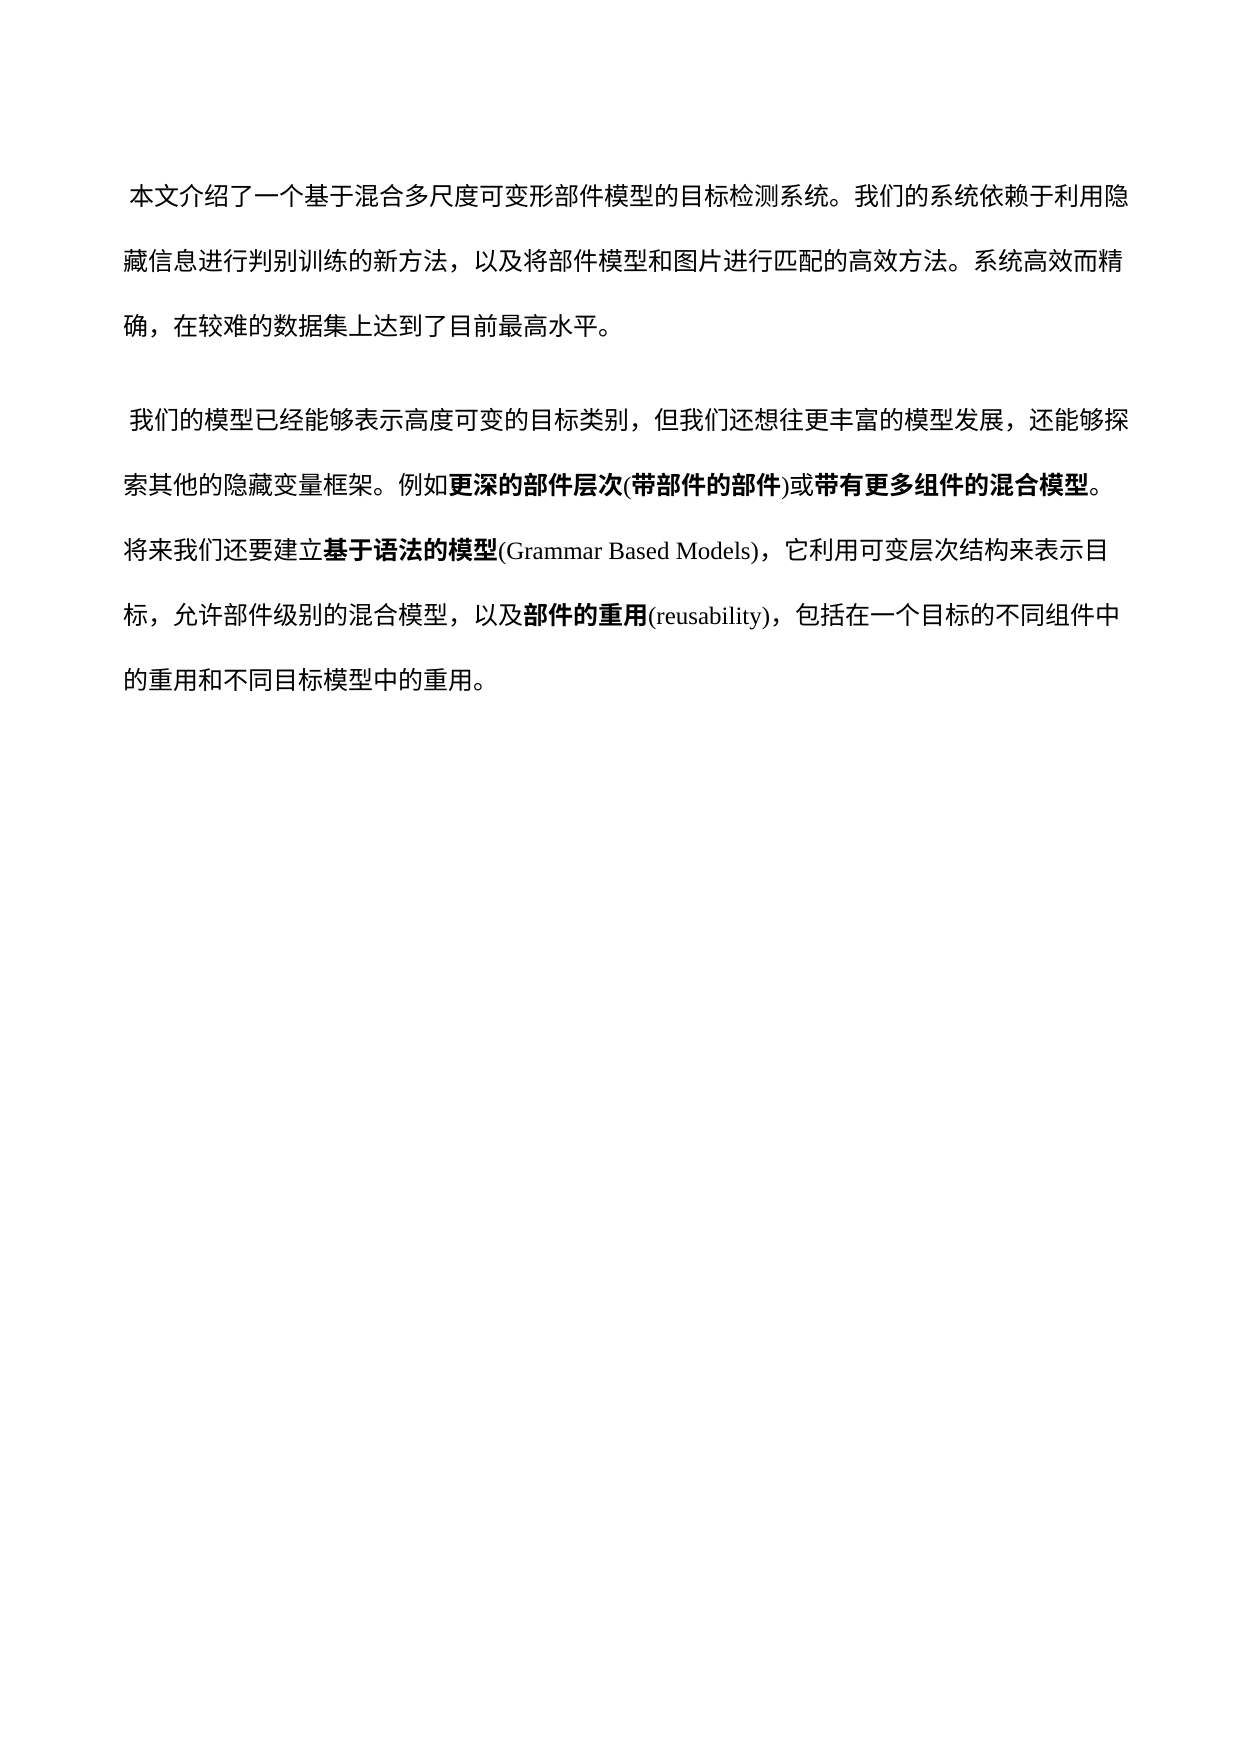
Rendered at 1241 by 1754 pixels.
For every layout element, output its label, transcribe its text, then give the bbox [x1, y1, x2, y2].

text 本文介绍了一个基于混合多尺度可变形部件模型的目标检测系统。我们的系统依赖于利用隐藏信息进行判别训练的新方法，以及将部件模型和图片进行匹配的高效方法。系统高效而精确，在较难的数据集上达到了目前最高水平。 [123, 162, 1129, 357]
text 我们的模型已经能够表示高度可变的目标类别，但我们还想往更丰富的模型发展，还能够探索其他的隐藏变量框架。例如更深的部件层次(带部件的部件)或带有更多组件的混合模型。将来我们还要建立基于语法的模型(Grammar Based Models)，它利用可变层次结构来表示目标，允许部件级别的混合模型，以及部件的重用(reusability)，包括在一个目标的不同组件中的重用和不同目标模型中的重用。 [123, 386, 1129, 711]
